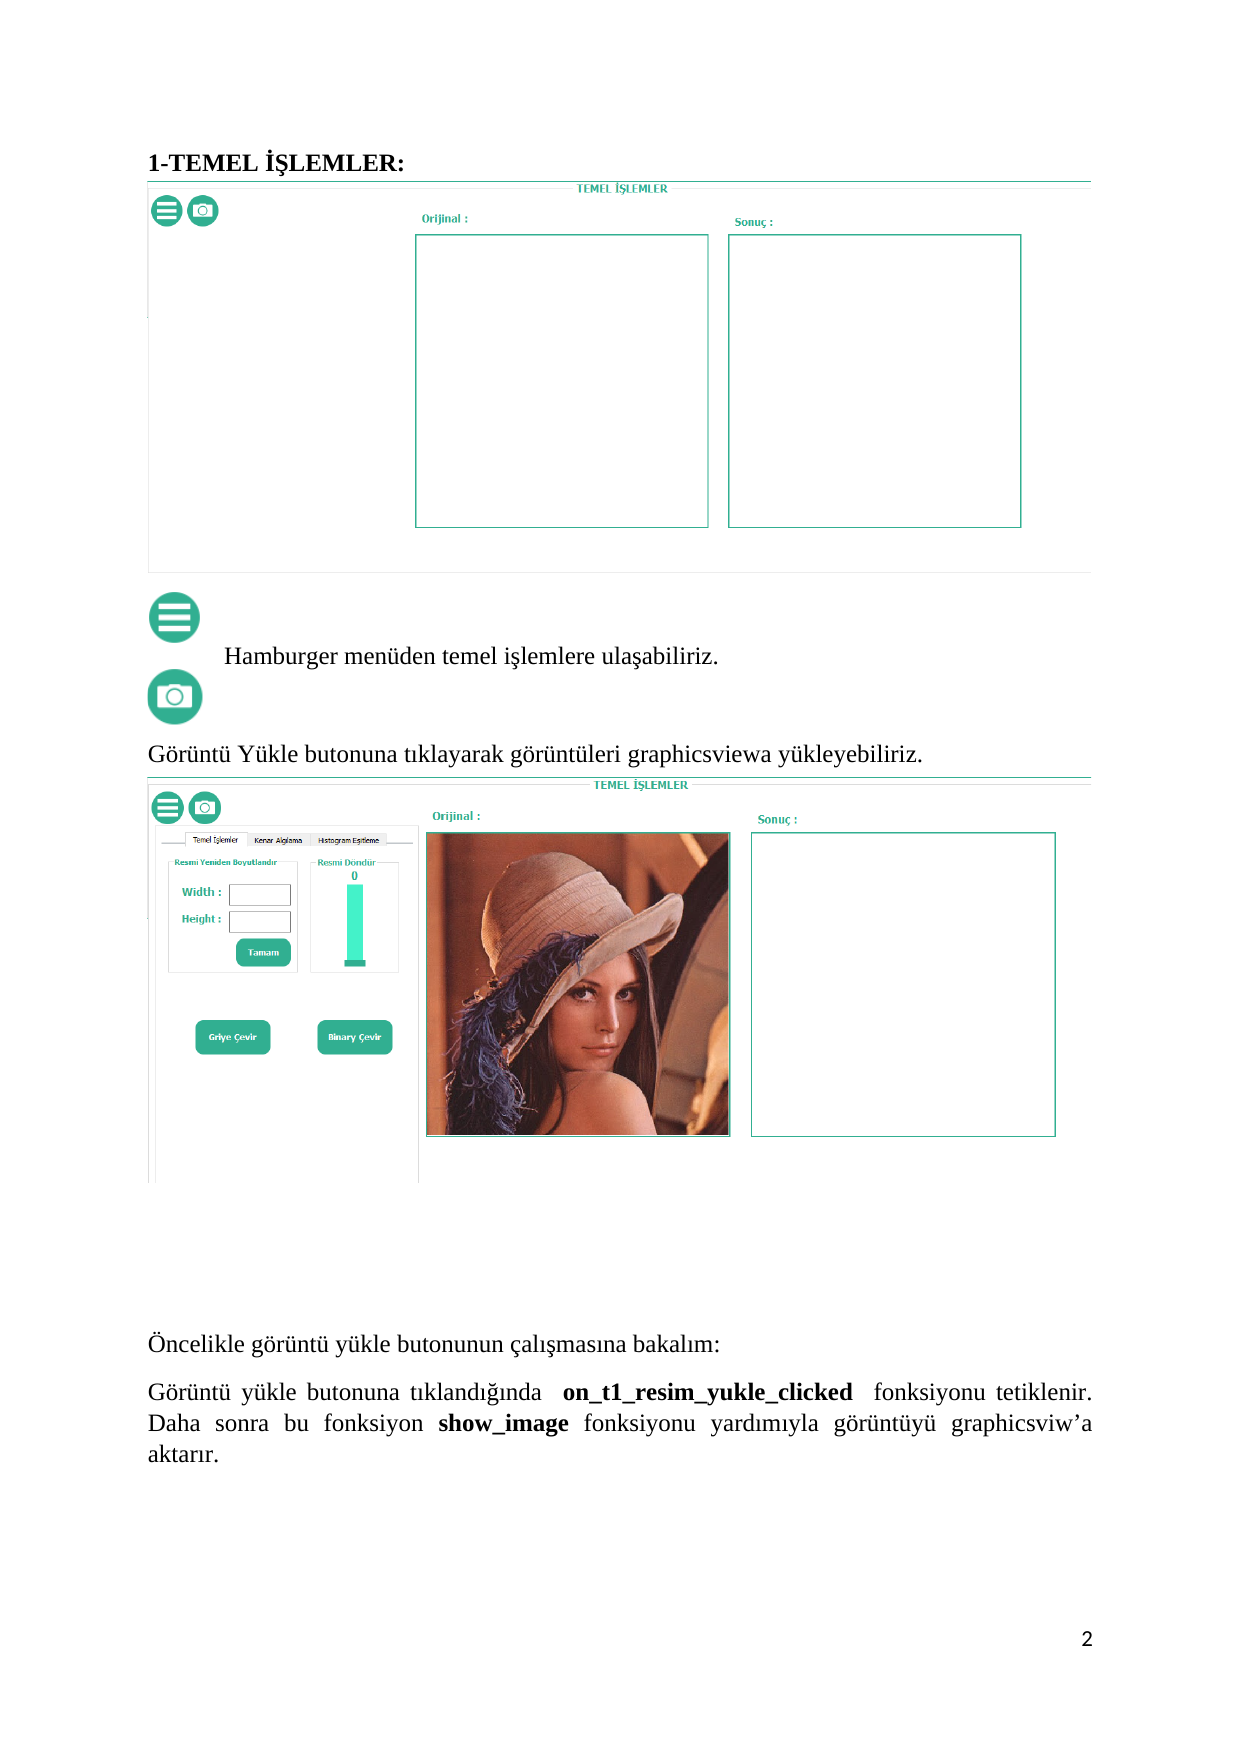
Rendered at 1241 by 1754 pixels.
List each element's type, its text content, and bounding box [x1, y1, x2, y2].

picture [147, 181, 1091, 573]
text Öncelikle görüntü yükle butonunun çalışmasına bakalım: [148, 1329, 1093, 1358]
picture [147, 777, 1092, 1183]
text Görüntü Yükle butonuna tıklayarak görüntüleri graphicsviewa yükleyebiliriz. [148, 689, 1093, 768]
picture [147, 590, 202, 646]
picture [147, 669, 206, 728]
text Görüntü yükle butonuna tıklandığında on_t1_resim_yukle_clicked fonksiyonu tetiklenir. Daha sonra bu fonksiyon show_image fonksiyonu yardımıyla görüntüyü graphicsviw’a aktarır. [148, 1377, 1093, 1468]
text 1-TEMEL İŞLEMLER: [148, 148, 1093, 176]
